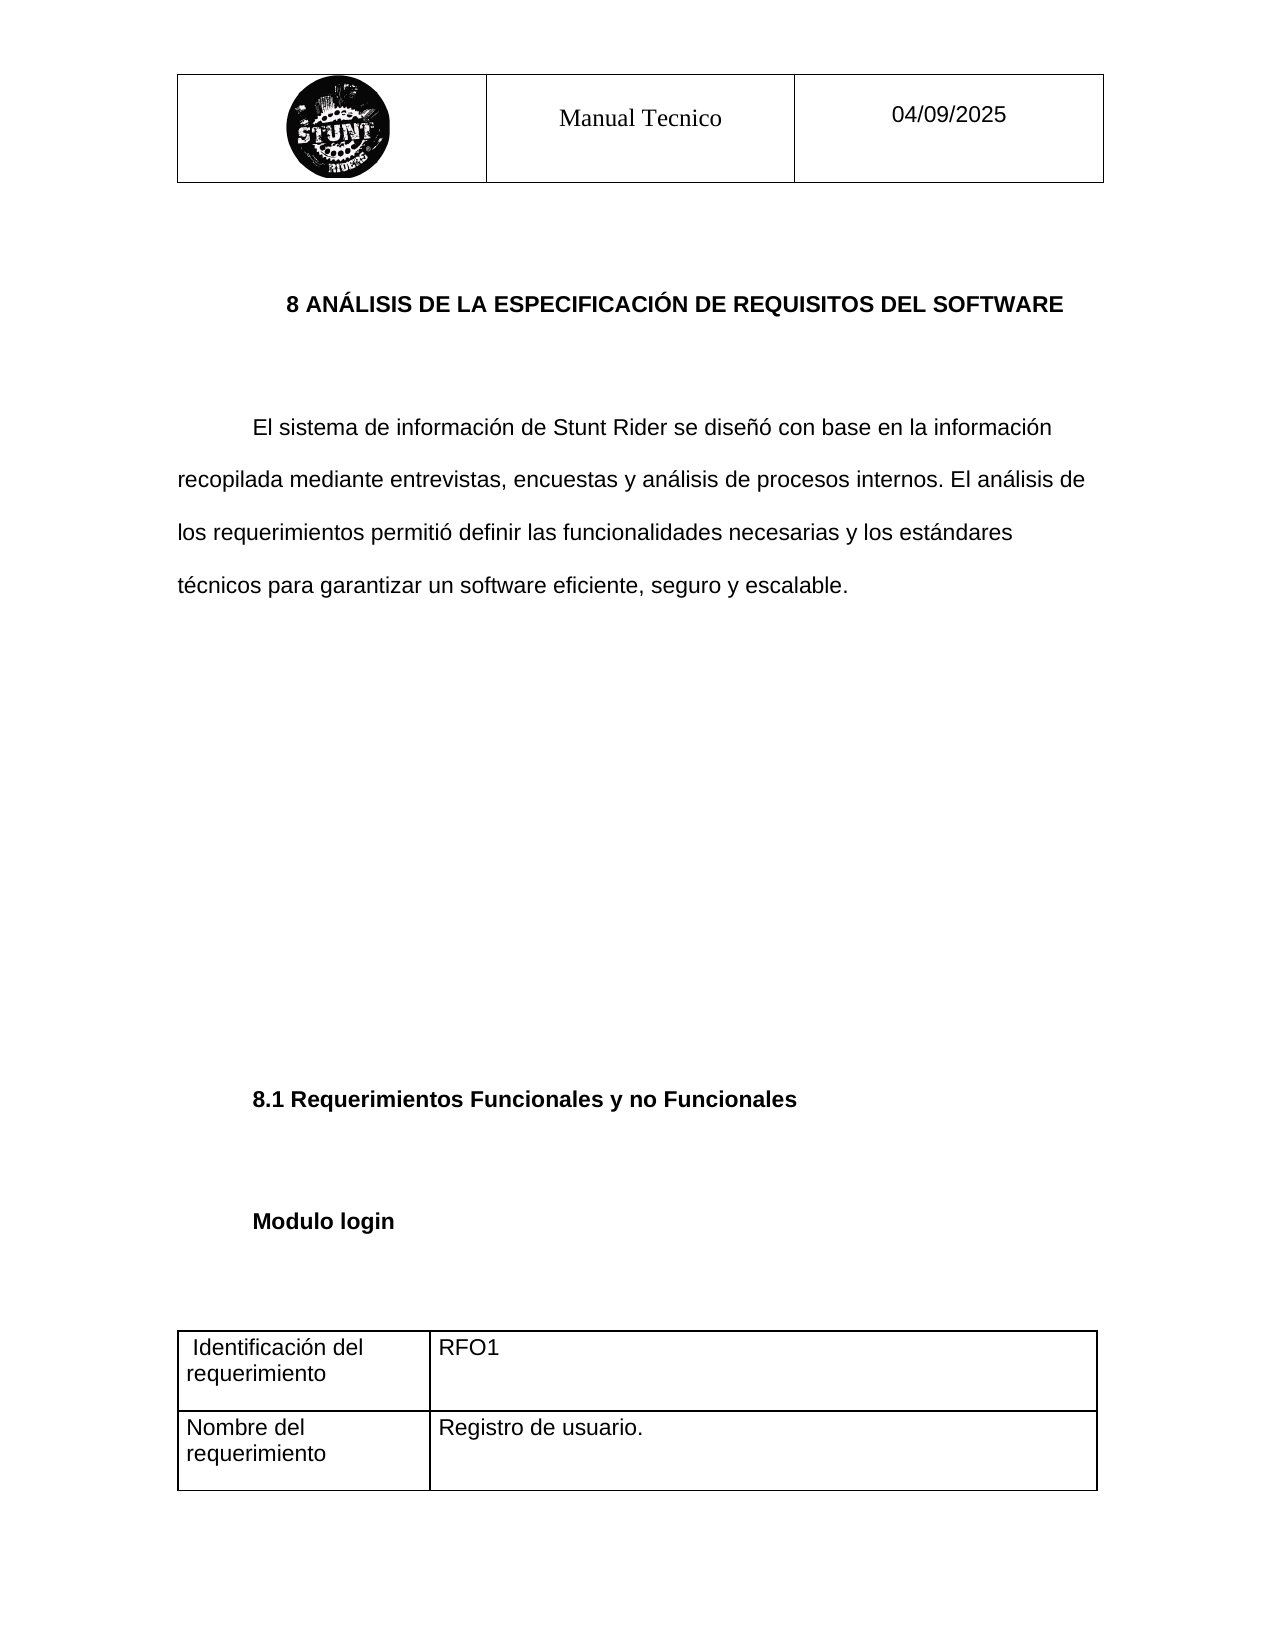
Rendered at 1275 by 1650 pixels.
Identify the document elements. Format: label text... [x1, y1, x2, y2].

table_header Identificación del requerimiento [179, 1332, 429, 1410]
table_cell Nombre del requerimiento [179, 1412, 429, 1489]
picture [283, 75, 390, 178]
text El sistema de información de Stunt Rider se diseñó con base en la información recopilada mediante entrevistas, encuestas y análisis de procesos internos. El análisis de los requerimientos permitió definir las funcionalidades necesarias y los estándares técnicos para garantizar un software eficiente, seguro y escalable. [177, 413, 1098, 598]
table_header RFO1 [431, 1332, 1096, 1410]
table_cell Registro de usuario. [431, 1412, 1096, 1489]
subtitle 8 ANÁLISIS DE LA ESPECIFICACIÓN DE REQUISITOS DEL SOFTWARE [177, 291, 1098, 318]
subtitle 8.1 Requerimientos Funcionales y no Funcionales [177, 1086, 1098, 1112]
subtitle Modulo login [177, 1208, 1098, 1234]
